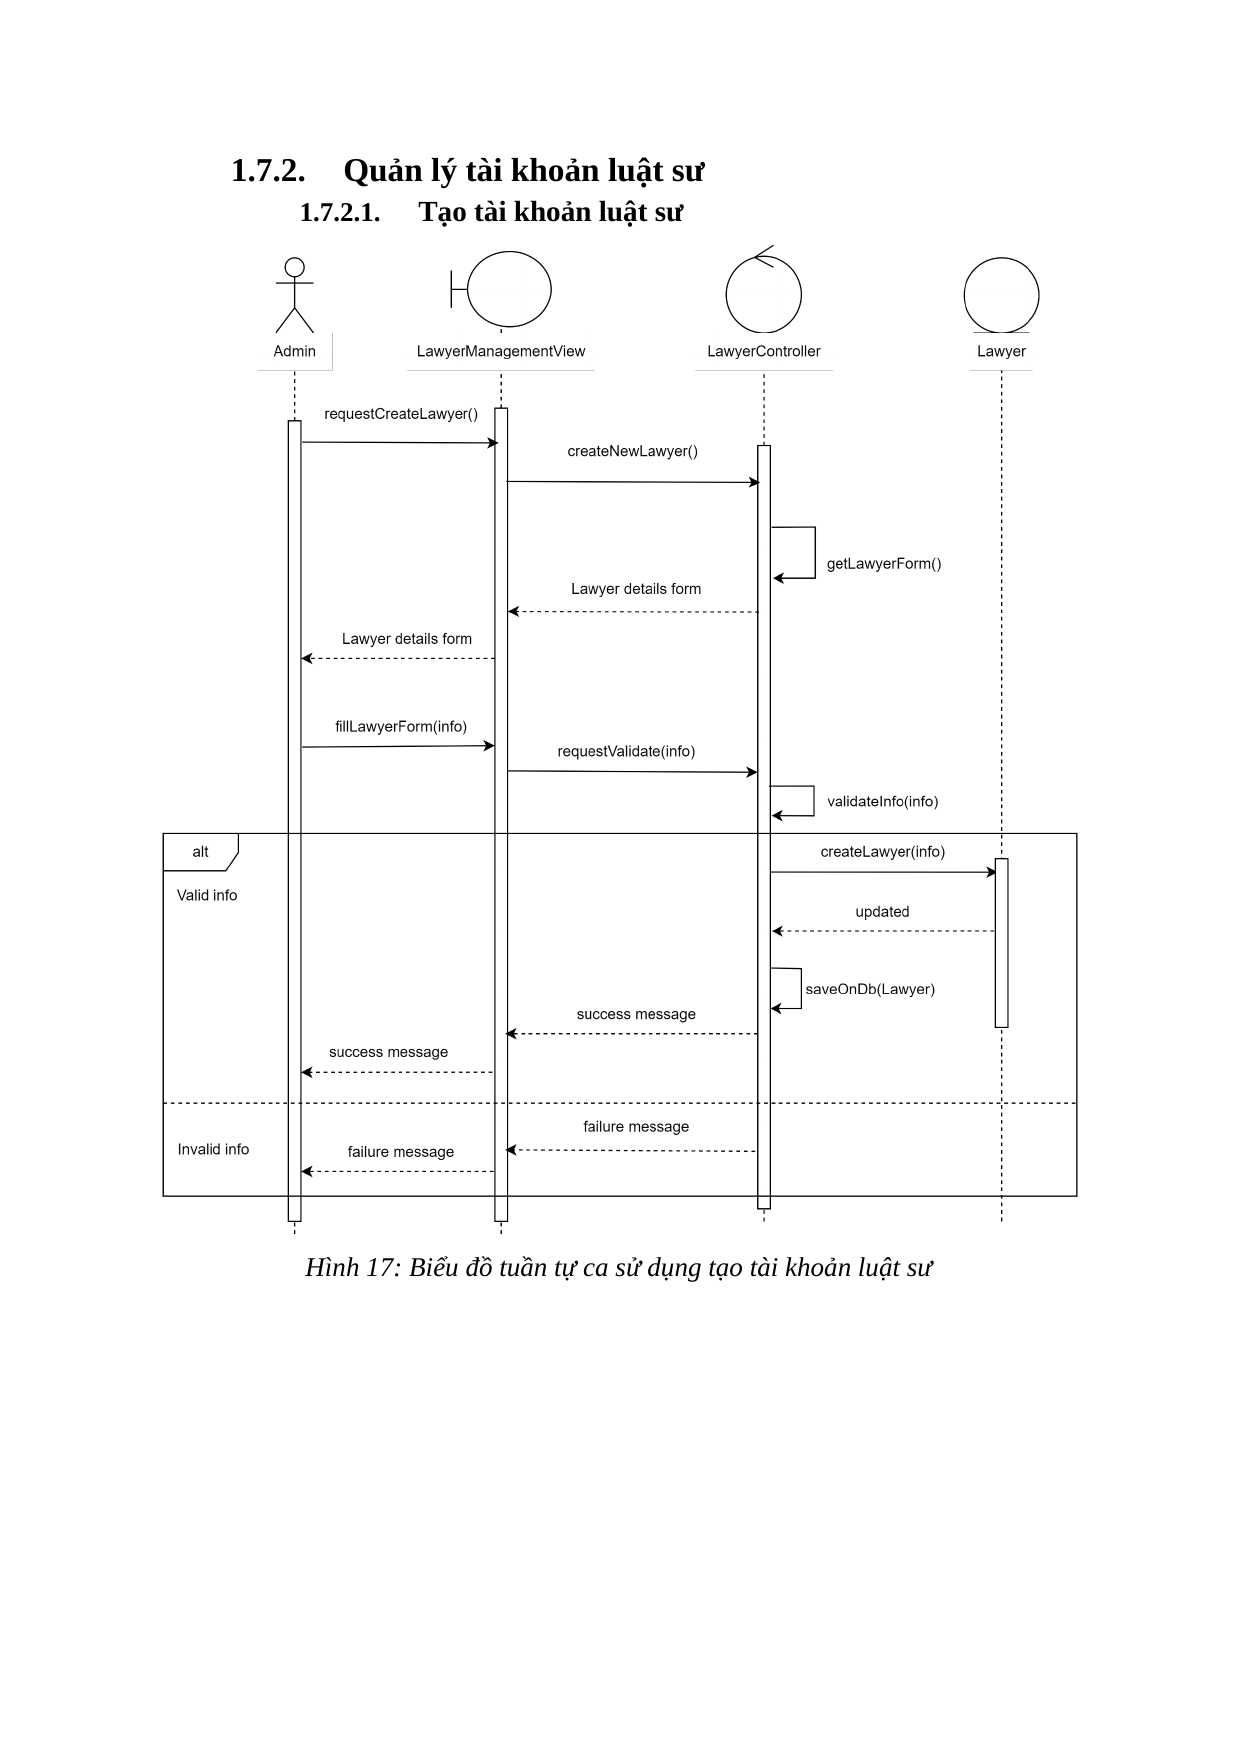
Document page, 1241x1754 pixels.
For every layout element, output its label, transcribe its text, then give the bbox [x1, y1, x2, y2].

subtitle Tạo tài khoản luật sư [381, 194, 1122, 228]
text Hình 17: Biểu đồ tuần tự ca sử dụng tạo tài khoản luật sư [118, 1251, 1122, 1282]
subtitle Quản lý tài khoản luật sư [306, 150, 1122, 188]
picture [150, 232, 1091, 1248]
